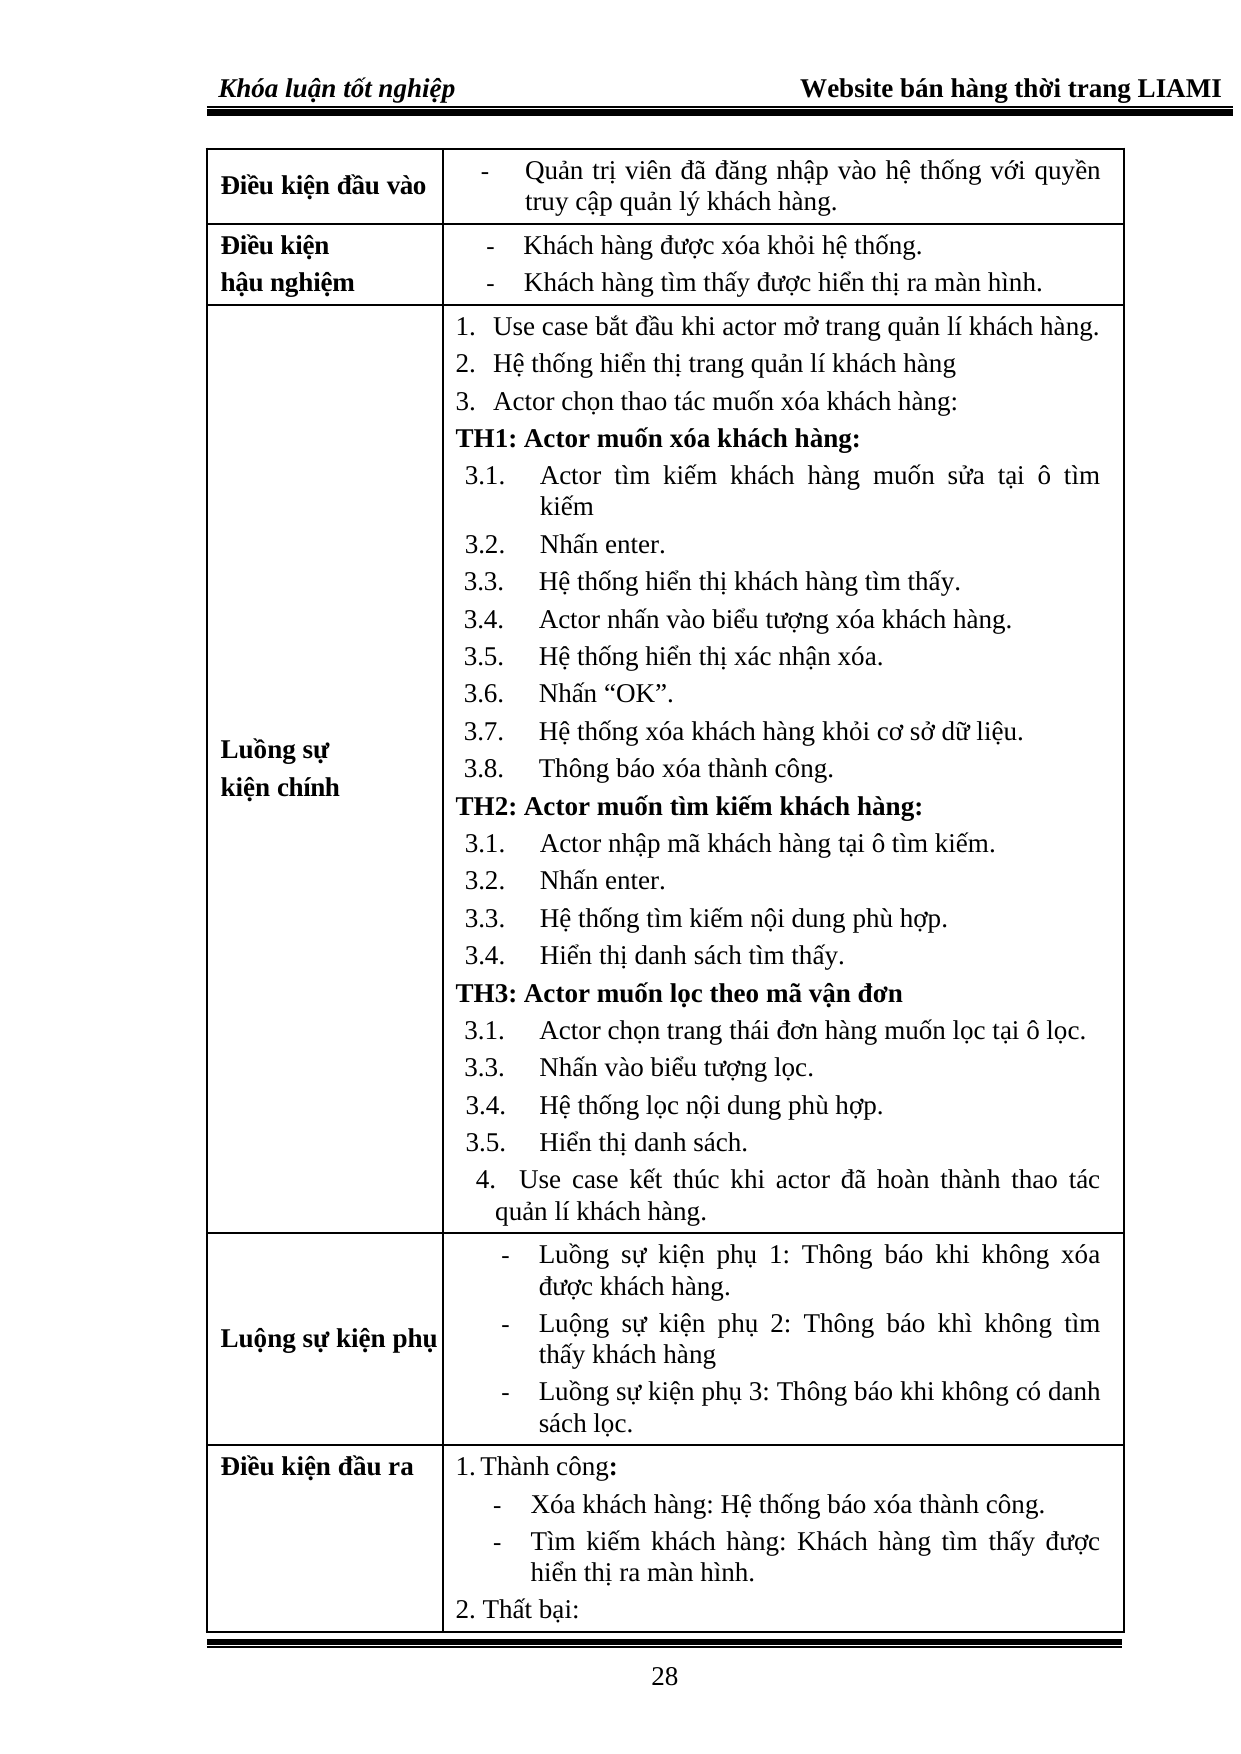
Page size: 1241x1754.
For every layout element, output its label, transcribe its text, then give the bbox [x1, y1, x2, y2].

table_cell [444, 1446, 1123, 1631]
table_cell Luồng sự kiện phụ 1: Thông báo khi không xóa được khách hàng. Luộng sự kiện phụ 2: Thông báo khì không tìm thấy khách hàng Luồng sự kiện phụ 3: Thông báo khi không có danh sách lọc. [444, 1234, 1123, 1444]
table_cell Luộng sự kiện phụ [208, 1234, 442, 1444]
table_cell Quản trị viên đã đăng nhập vào hệ thống với quyền truy cập quản lý khách hàng. [444, 150, 1123, 222]
table_cell Use case bắt đầu khi actor mở trang quản lí khách hàng. Hệ thống hiển thị trang quản lí khách hàng Actor chọn thao tác muốn xóa khách hàng: TH1: Actor muốn xóa khách hàng: Actor tìm kiếm khách hàng muốn sửa tại ô tìm kiếm Nhấn enter. Hệ thống hiển thị khách hàng tìm thấy. Actor nhấn vào biểu tượng xóa khách hàng. Hệ thống hiển thị xác nhận xóa. Nhấn “OK”. Hệ thống xóa khách hàng khỏi cơ sở dữ liệu. Thông báo xóa thành công. TH2: Actor muốn tìm kiếm khách hàng: Actor nhập mã khách hàng tại ô tìm kiếm. Nhấn enter. Hệ thống tìm kiếm nội dung phù hợp. Hiển thị danh sách tìm thấy. TH3: Actor muốn lọc theo mã vận đơn Actor chọn trang thái đơn hàng muốn lọc tại ô lọc. Nhấn vào biểu tượng lọc. Hệ thống lọc nội dung phù hợp. Hiển thị danh sách. Use case kết thúc khi actor đã hoàn thành thao tác quản lí khách hàng. [444, 306, 1123, 1232]
table_cell Khách hàng được xóa khỏi hệ thống. Khách hàng tìm thấy được hiển thị ra màn hình. [444, 225, 1123, 303]
table_cell Điều kiện đầu vào [208, 150, 442, 222]
table_cell Điều kiện hậu nghiệm [208, 225, 442, 303]
table_cell Điều kiện đầu ra [208, 1446, 442, 1631]
table_cell Luồng sự kiện chính [208, 306, 442, 1232]
